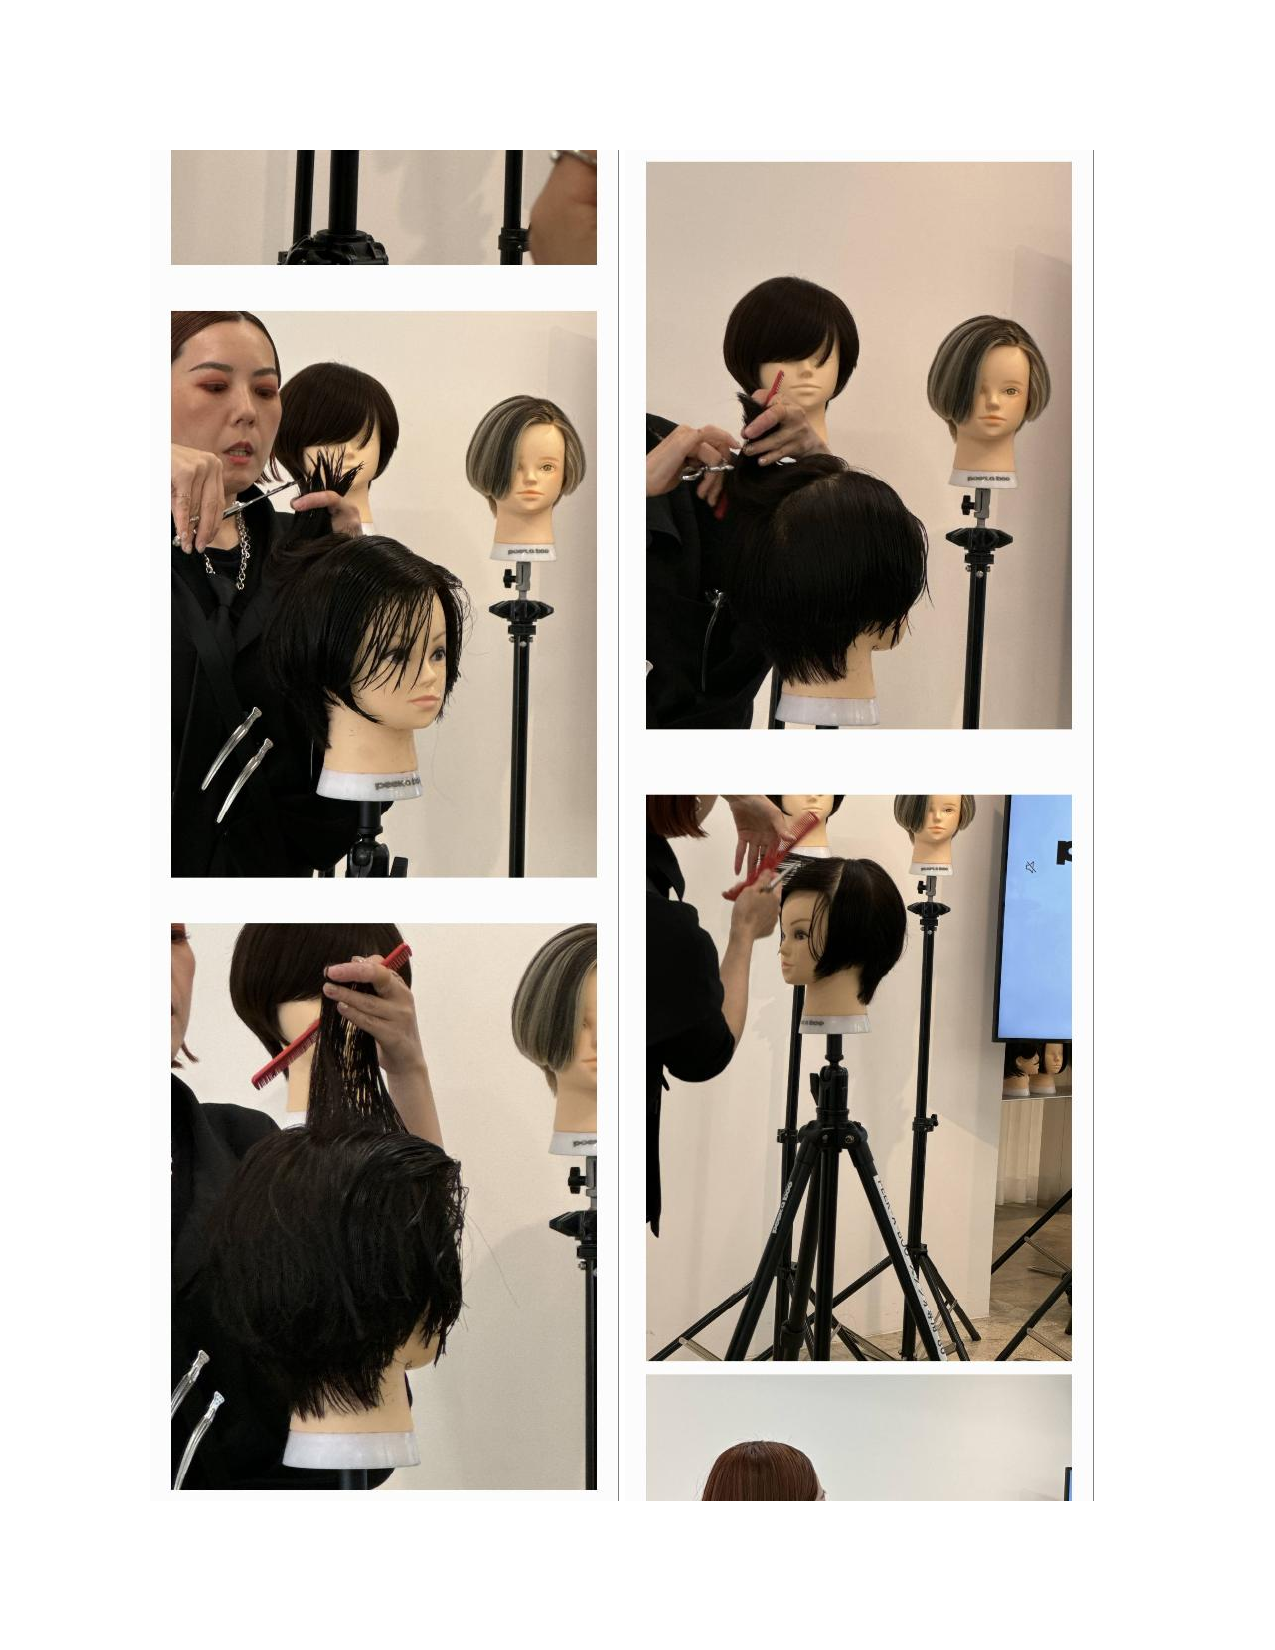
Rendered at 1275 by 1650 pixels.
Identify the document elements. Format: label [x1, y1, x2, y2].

picture [625, 150, 1094, 1501]
picture [150, 150, 619, 1501]
